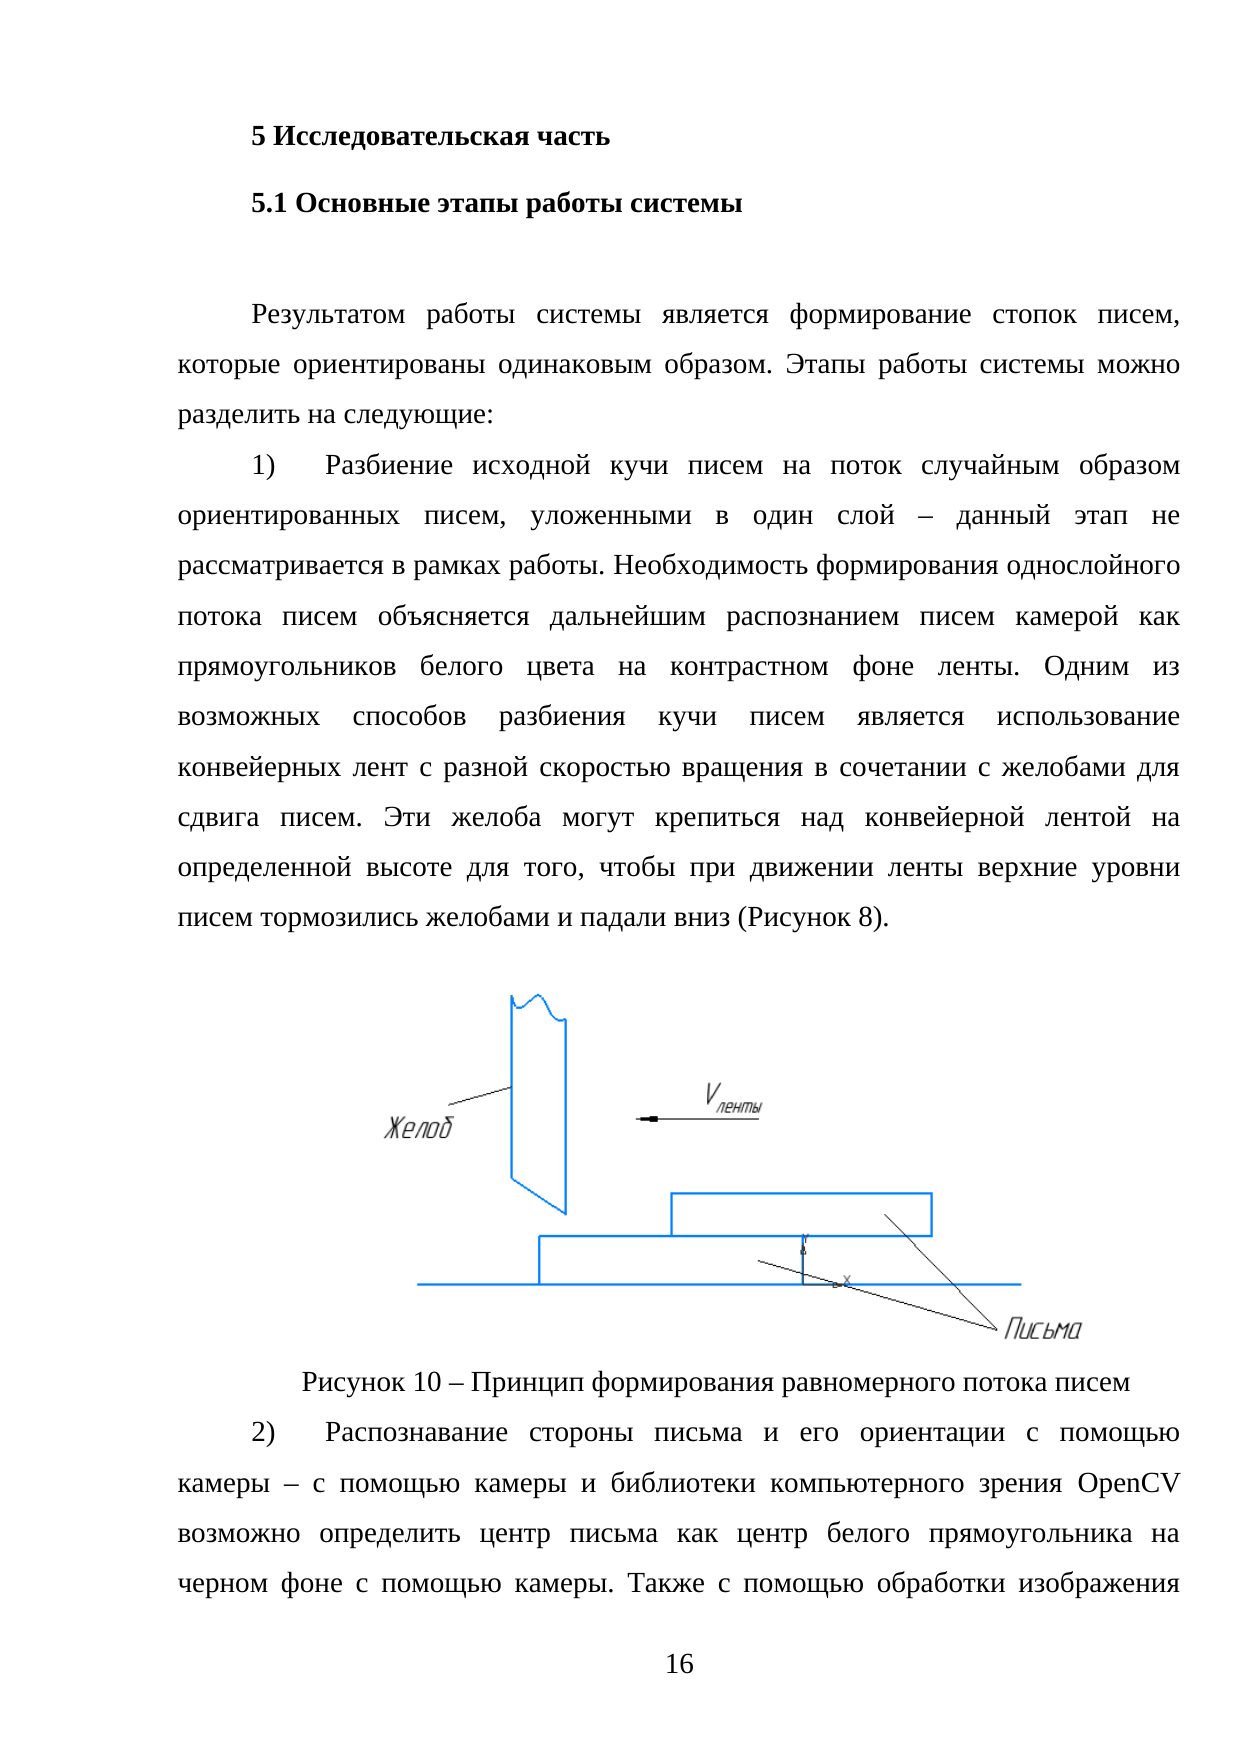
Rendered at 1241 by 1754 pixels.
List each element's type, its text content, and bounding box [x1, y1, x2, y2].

list Разбиение исходной кучи писем на поток случайным образом ориентированных писем, уложенными в один слой – данный этап не рассматривается в рамках работы. Необходимость формирования однослойного потока писем объясняется дальнейшим распознанием писем камерой как прямоугольников белого цвета на контрастном фоне ленты. Одним из возможных способов разбиения кучи писем является использование конвейерных лент с разной скоростью вращения в сочетании с желобами для сдвига писем. Эти желоба могут крепиться над конвейерной лентой на определенной высоте для того, чтобы при движении ленты верхние уровни писем тормозились желобами и падали вниз (Рисунок 8). [177, 447, 1181, 933]
list Рисунок 10 – Принцип формирования равномерного потока писем [177, 1364, 1181, 1398]
picture [331, 950, 1102, 1348]
list Результатом работы системы является формирование стопок писем, которые ориентированы одинаковым образом. Этапы работы системы можно разделить на следующие: [177, 296, 1181, 430]
subtitle 5.1 Основные этапы работы системы [177, 185, 1181, 219]
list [177, 1414, 1181, 1599]
text 5 Исследовательская часть [177, 118, 1181, 152]
